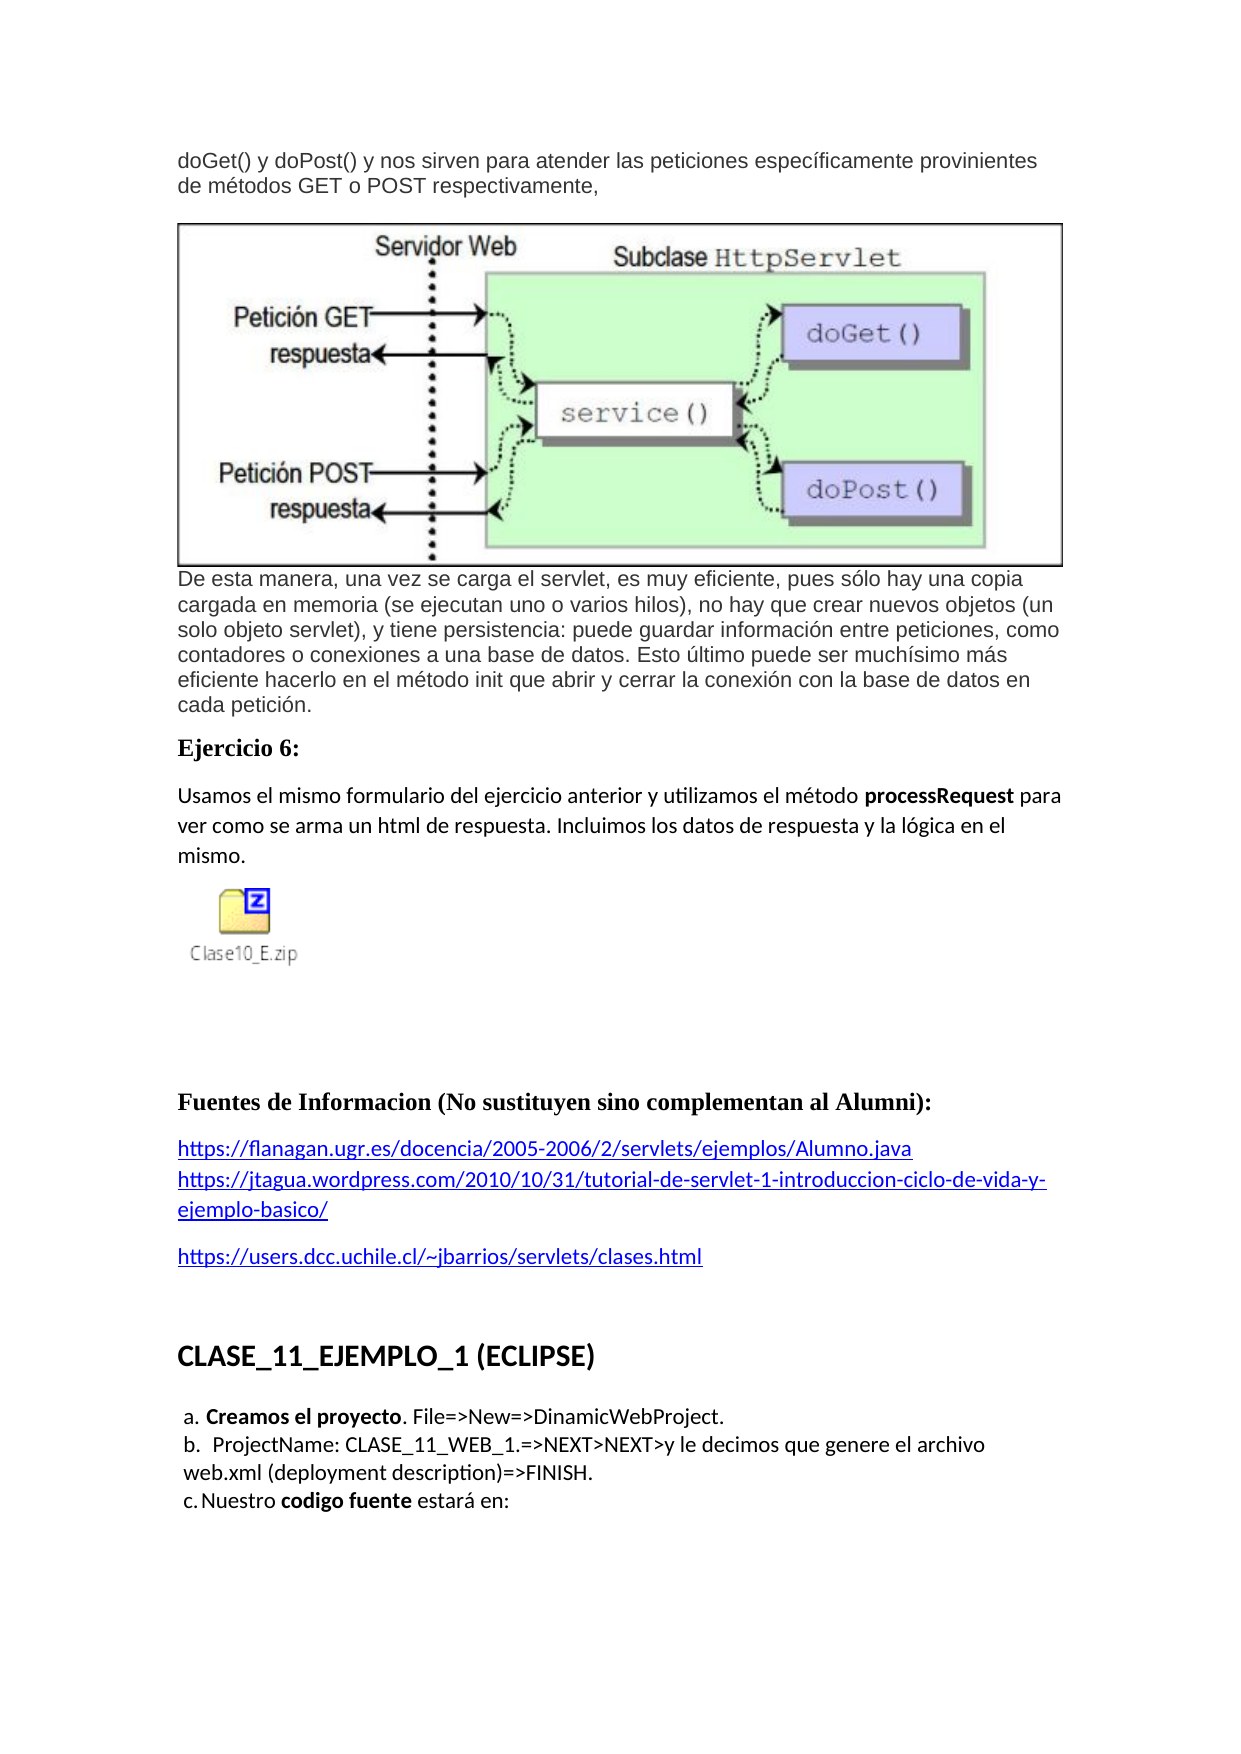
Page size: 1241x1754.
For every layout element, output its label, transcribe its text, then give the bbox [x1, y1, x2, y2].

text https://jtagua.wordpress.com/2010/10/31/tutorial-de-servlet-1-introduccion-ciclo-de-vida-y-ejemplo-basico/ [177, 1165, 1063, 1223]
picture [177, 223, 1063, 567]
text Usamos el mismo formulario del ejercicio anterior y utilizamos el método processRequest para ver como se arma un html de respuesta. Incluimos los datos de respuesta y la lógica en el mismo. [177, 781, 1063, 869]
text CLASE_11_EJEMPLO_1 (ECLIPSE) [177, 1336, 1063, 1374]
list Creamos el proyecto. File=>New=>DinamicWebProject. [183, 1402, 1063, 1431]
text Ejercicio 6: [177, 733, 1063, 762]
text https://users.dcc.uchile.cl/~jbarrios/servlets/clases.html [177, 1242, 1063, 1270]
text Fuentes de Informacion (No sustituyen sino complementan al Alumni): [177, 1087, 1063, 1116]
list ProjectName: CLASE_11_WEB_1.=>NEXT>NEXT>y le decimos que genere el archivo web.xml (deployment description)=>FINISH. [183, 1431, 1063, 1487]
text De esta manera, una vez se carga el servlet, es muy eficiente, pues sólo hay una copia cargada en memoria (se ejecutan uno o varios hilos), no hay que crear nuevos objetos (un solo objeto servlet), y tiene persistencia: puede guardar información entre peticiones, como contadores o conexiones a una base de datos. Esto último puede ser muchísimo más eficiente hacerlo en el método init que abrir y cerrar la conexión con la base de datos en cada petición. [177, 567, 1063, 718]
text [177, 148, 1063, 198]
text https://flanagan.ugr.es/docencia/2005-2006/2/servlets/ejemplos/Alumno.java [177, 1134, 1063, 1162]
list Nuestro codigo fuente estará en: [183, 1487, 1063, 1514]
